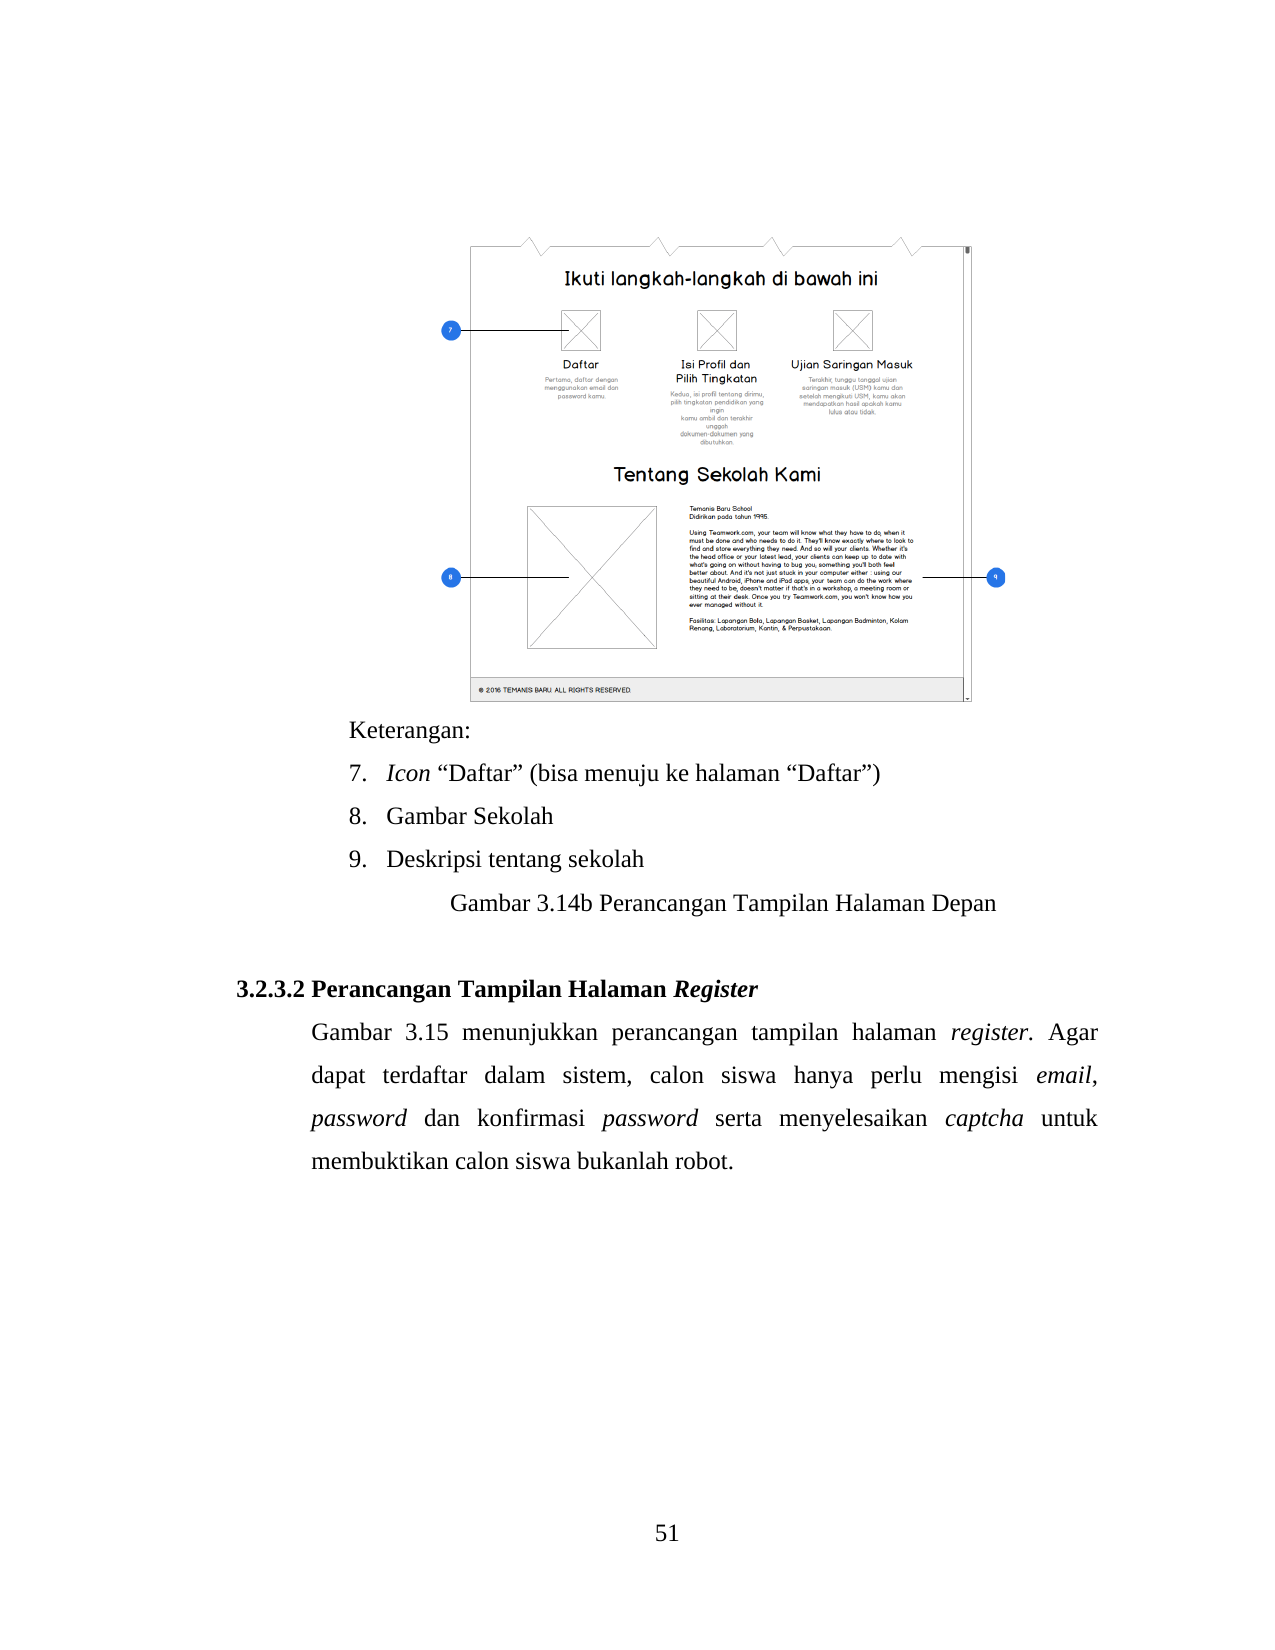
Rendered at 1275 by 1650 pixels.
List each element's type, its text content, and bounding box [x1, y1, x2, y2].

text 3.2.3.2 Perancangan Tampilan Halaman Register [236, 974, 1098, 1003]
list Icon “Daftar” (bisa menuju ke halaman “Daftar”) [349, 758, 1098, 787]
list Gambar Sekolah [349, 801, 1098, 830]
picture [441, 236, 1006, 702]
list Gambar 3.15 menunjukkan perancangan tampilan halaman register. Agar dapat terdaftar dalam sistem, calon siswa hanya perlu mengisi email, password dan konfirmasi password serta menyelesaikan captcha untuk membuktikan calon siswa bukanlah robot. [311, 1017, 1098, 1175]
list Deskripsi tentang sekolah [349, 844, 1098, 873]
list Gambar 3.14b Perancangan Tampilan Halaman Depan [349, 888, 1098, 916]
list Keterangan: [349, 715, 1098, 744]
